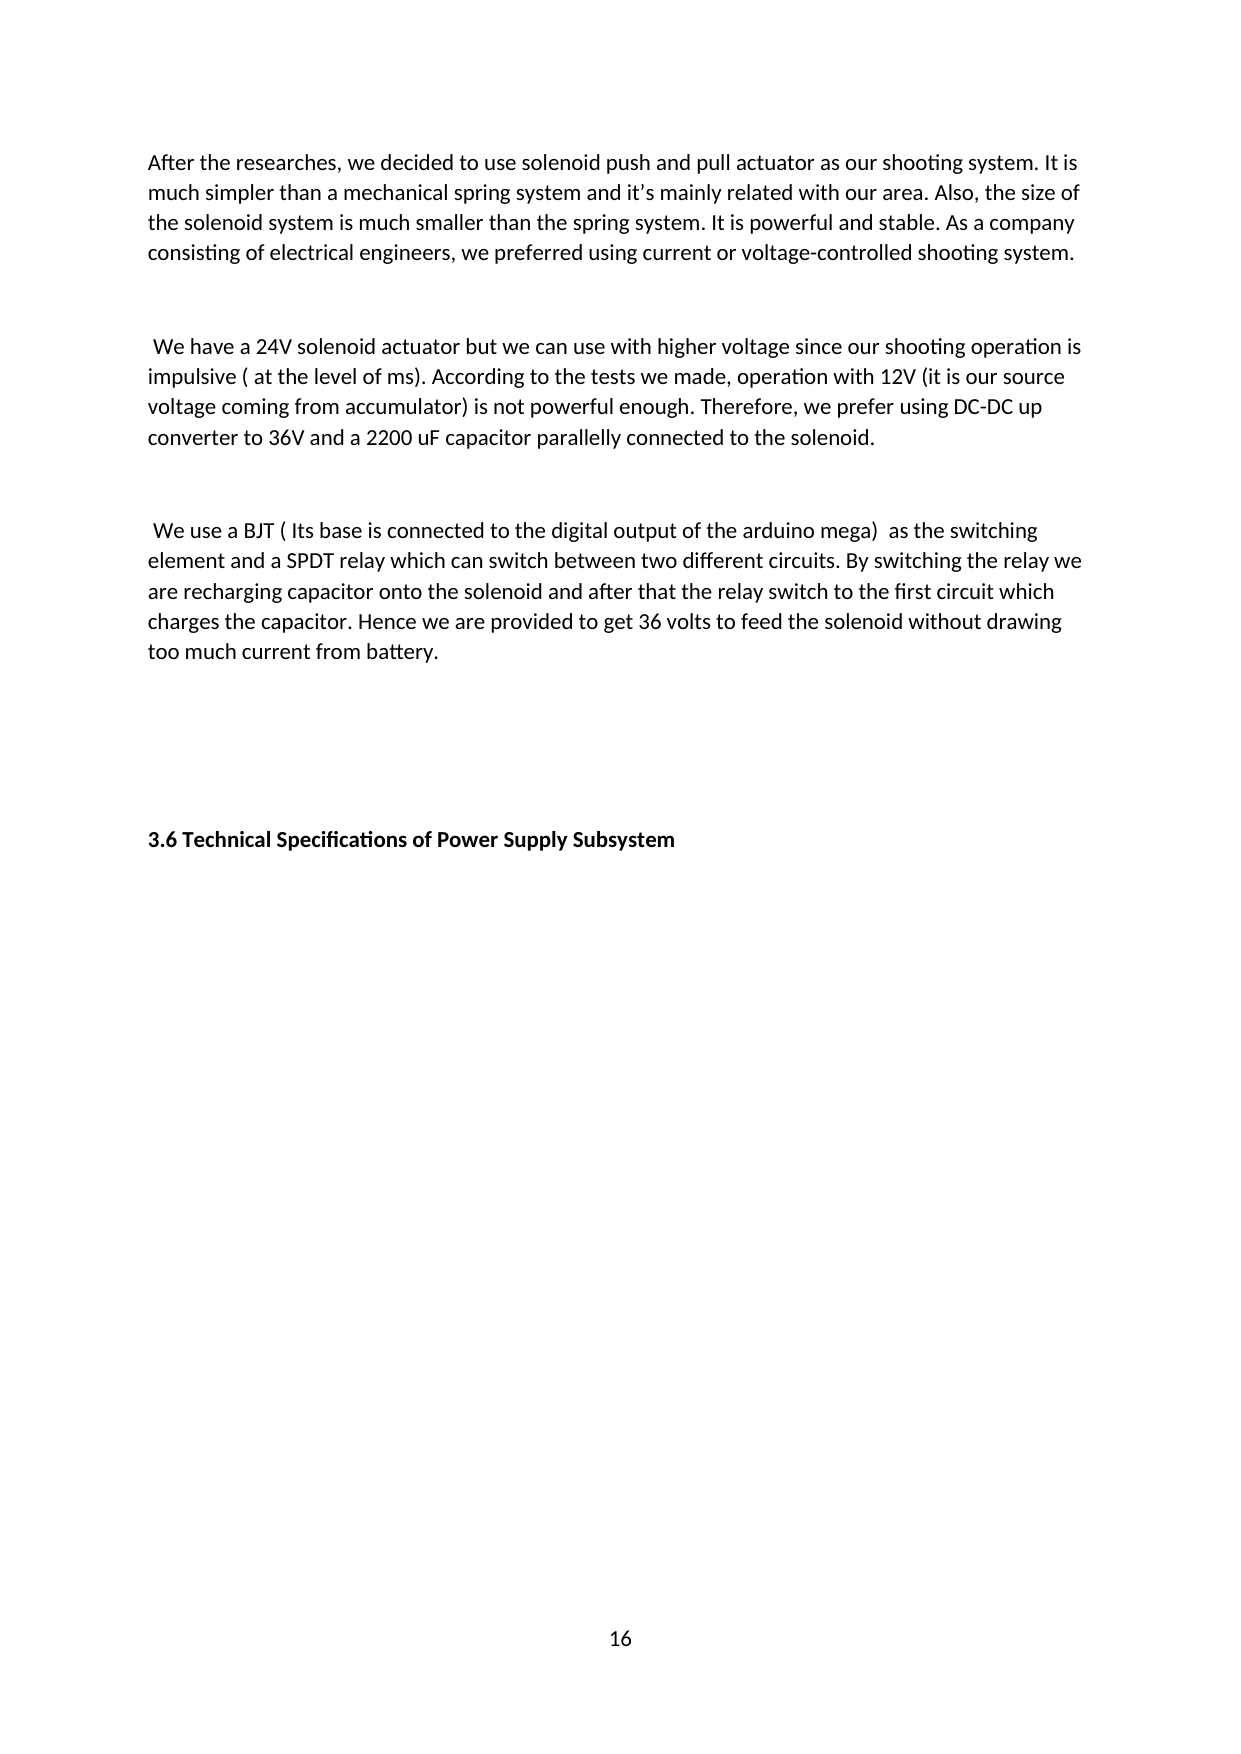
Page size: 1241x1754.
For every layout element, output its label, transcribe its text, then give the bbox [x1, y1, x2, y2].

text We have a 24V solenoid actuator but we can use with higher voltage since our shooting operation is impulsive ( at the level of ms). According to the tests we made, operation with 12V (it is our source voltage coming from accumulator) is not powerful enough. Therefore, we prefer using DC-DC up converter to 36V and a 2200 uF capacitor parallelly connected to the solenoid. [148, 332, 1093, 451]
text After the researches, we decided to use solenoid push and pull actuator as our shooting system. It is much simpler than a mechanical spring system and it’s mainly related with our area. Also, the size of the solenoid system is much smaller than the spring system. It is powerful and stable. As a company consisting of electrical engineers, we preferred using current or voltage-controlled shooting system. [148, 148, 1093, 266]
text We use a BJT ( Its base is connected to the digital output of the arduino mega) as the switching element and a SPDT relay which can switch between two different circuits. By switching the relay we are recharging capacitor onto the solenoid and after that the relay switch to the first circuit which charges the capacitor. Hence we are provided to get 36 volts to feed the solenoid without drawing too much current from battery. [148, 516, 1093, 665]
text 3.6 Technical Specifications of Power Supply Subsystem [148, 825, 1093, 853]
